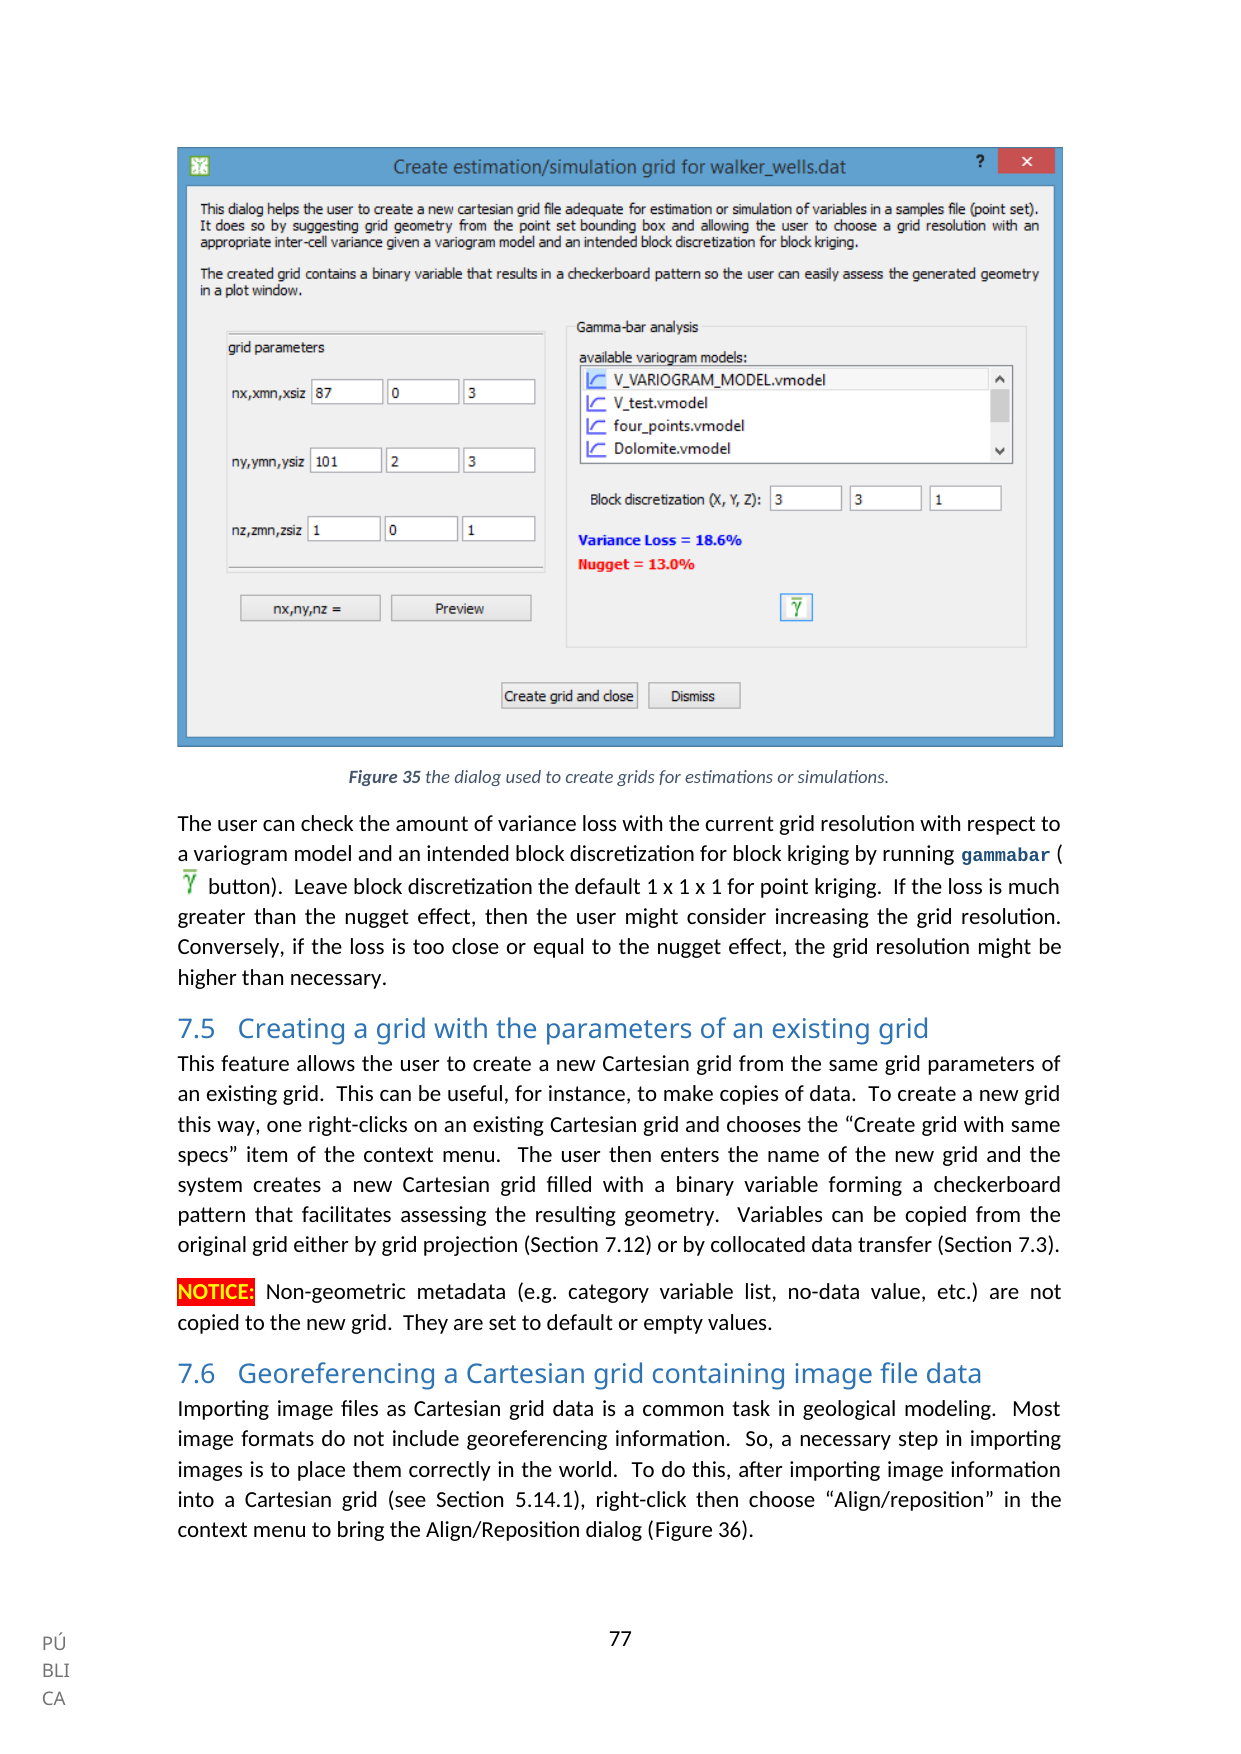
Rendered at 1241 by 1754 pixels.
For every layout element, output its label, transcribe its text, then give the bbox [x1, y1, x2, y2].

text This feature allows the user to create a new Cartesian grid from the same grid parameters of an existing grid. This can be useful, for instance, to make copies of data. To create a new grid this way, one right-clicks on an existing Cartesian grid and chooses the “Create grid with same specs” item of the context menu. The user then enters the name of the new grid and the system creates a new Cartesian grid filled with a binary variable forming a checkerboard pattern that facilitates assessing the resulting geometry. Variables can be copied from the original grid either by grid projection (Section 7.11) or by collocated data transfer (Section 7.3). [177, 1049, 1063, 1259]
text Figure 35 the dialog used to create grids for estimations or simulations. [177, 765, 1063, 788]
picture [177, 147, 1063, 747]
text Importing image files as Cartesian grid data is a common task in geological modeling. Most image formats do not include georeferencing information. So, a necessary step in importing images is to place them correctly in the world. To do this, after importing image information into a Cartesian grid (see Section 5.14.1), right-click then choose “Align/reposition” in the context menu to bring the Align/Reposition dialog (Figure 36). [177, 1394, 1063, 1543]
text The user can check the amount of variance loss with the current grid resolution with respect to a variogram model and an intended block discretization for block kriging by running gammabar ( button). Leave block discretization the default 1 x 1 x 1 for point kriging. If the loss is much greater than the nugget effect, then the user might consider increasing the grid resolution. Conversely, if the loss is too close or equal to the nugget effect, the grid resolution might be higher than necessary. [177, 809, 1063, 991]
subtitle Georeferencing a Cartesian grid containing image file data [177, 1354, 1063, 1391]
subtitle Creating a grid with the parameters of an existing grid [177, 1009, 1063, 1046]
text NOTICE: Non-geometric metadata (e.g. category variable list, no-data value, etc.) are not copied to the new grid. They are set to default or empty values. [177, 1277, 1063, 1336]
picture [177, 869, 203, 895]
